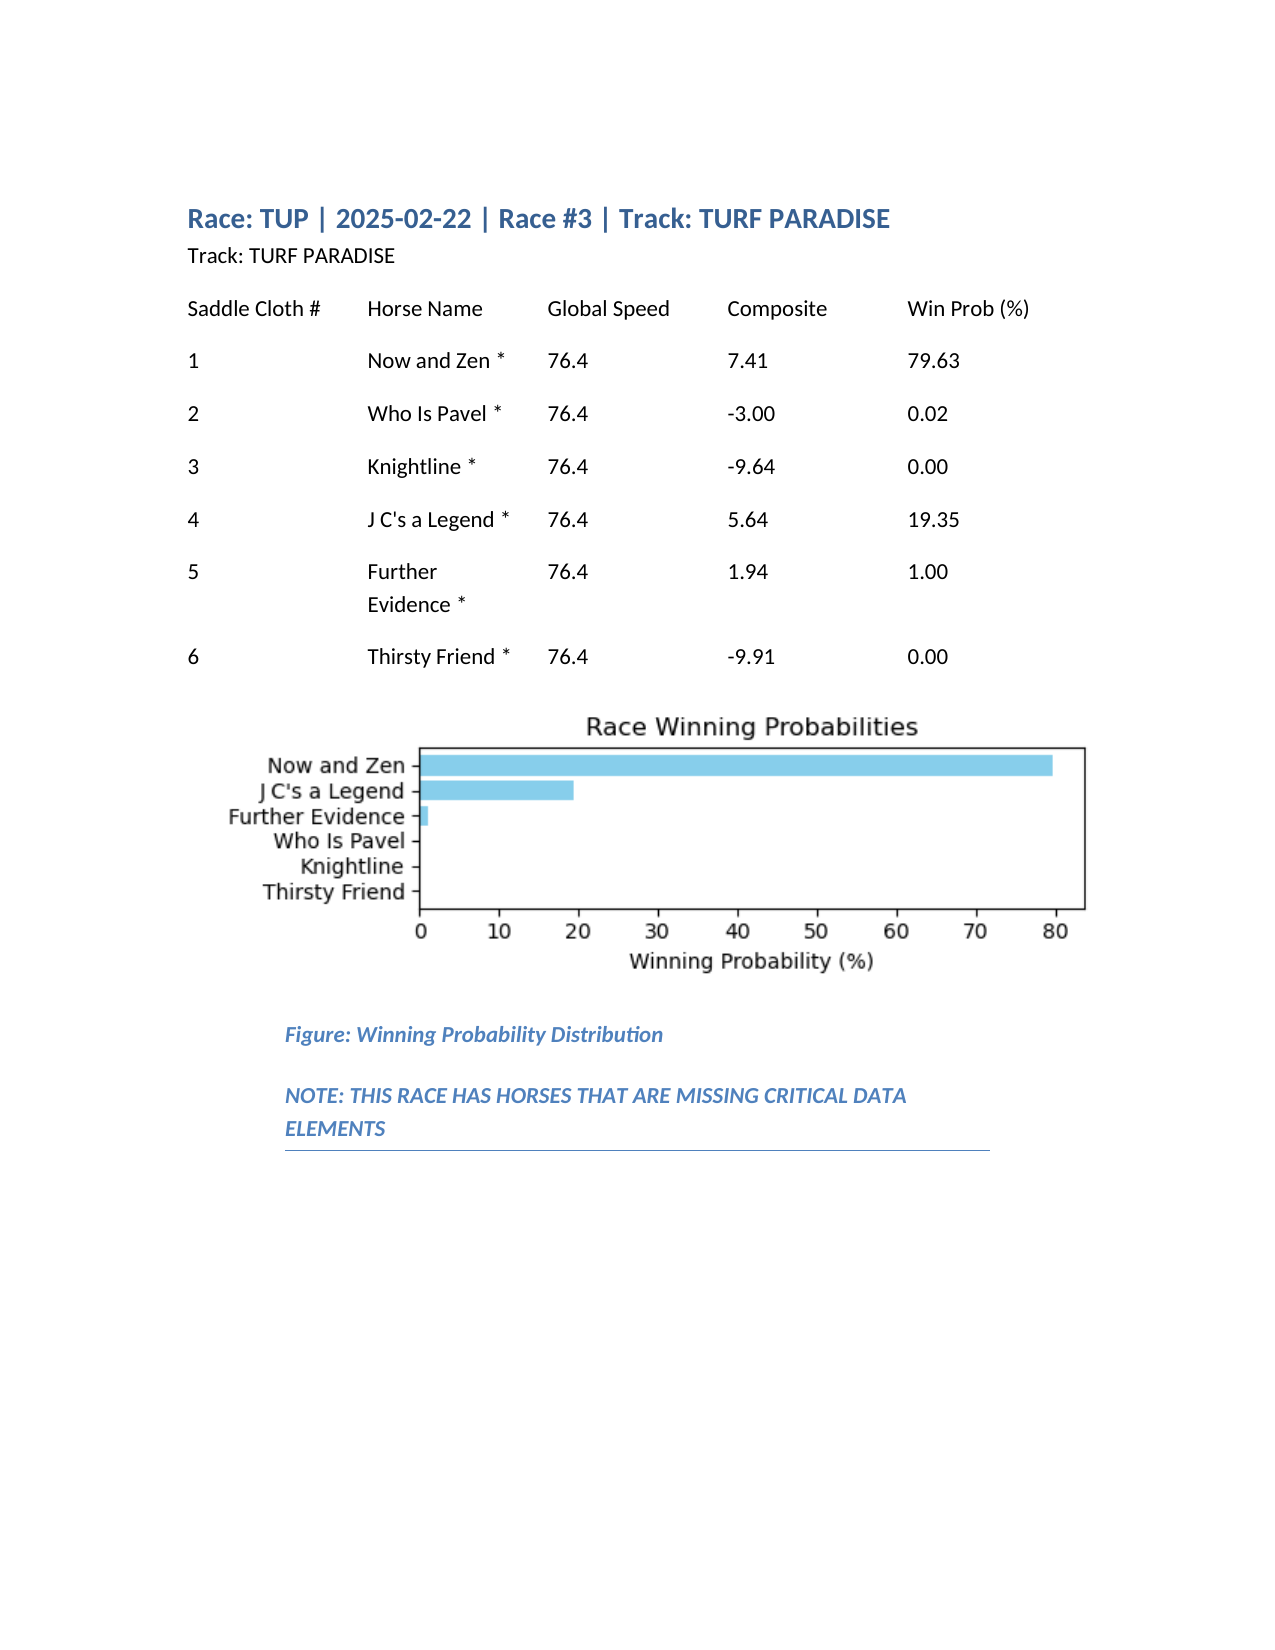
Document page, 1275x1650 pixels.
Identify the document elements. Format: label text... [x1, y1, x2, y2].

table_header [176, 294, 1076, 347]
text NOTE: THIS RACE HAS HORSES THAT ARE MISSING CRITICAL DATA ELEMENTS [285, 1081, 990, 1150]
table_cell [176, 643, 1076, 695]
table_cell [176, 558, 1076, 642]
picture [206, 695, 1107, 996]
text Track: TURF PARADISE [187, 241, 1087, 269]
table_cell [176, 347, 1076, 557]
text Figure: Winning Probability Distribution [285, 1020, 990, 1048]
subtitle Race: TUP | 2025-02-22 | Race #3 | Track: TURF PARADISE [187, 200, 1087, 236]
